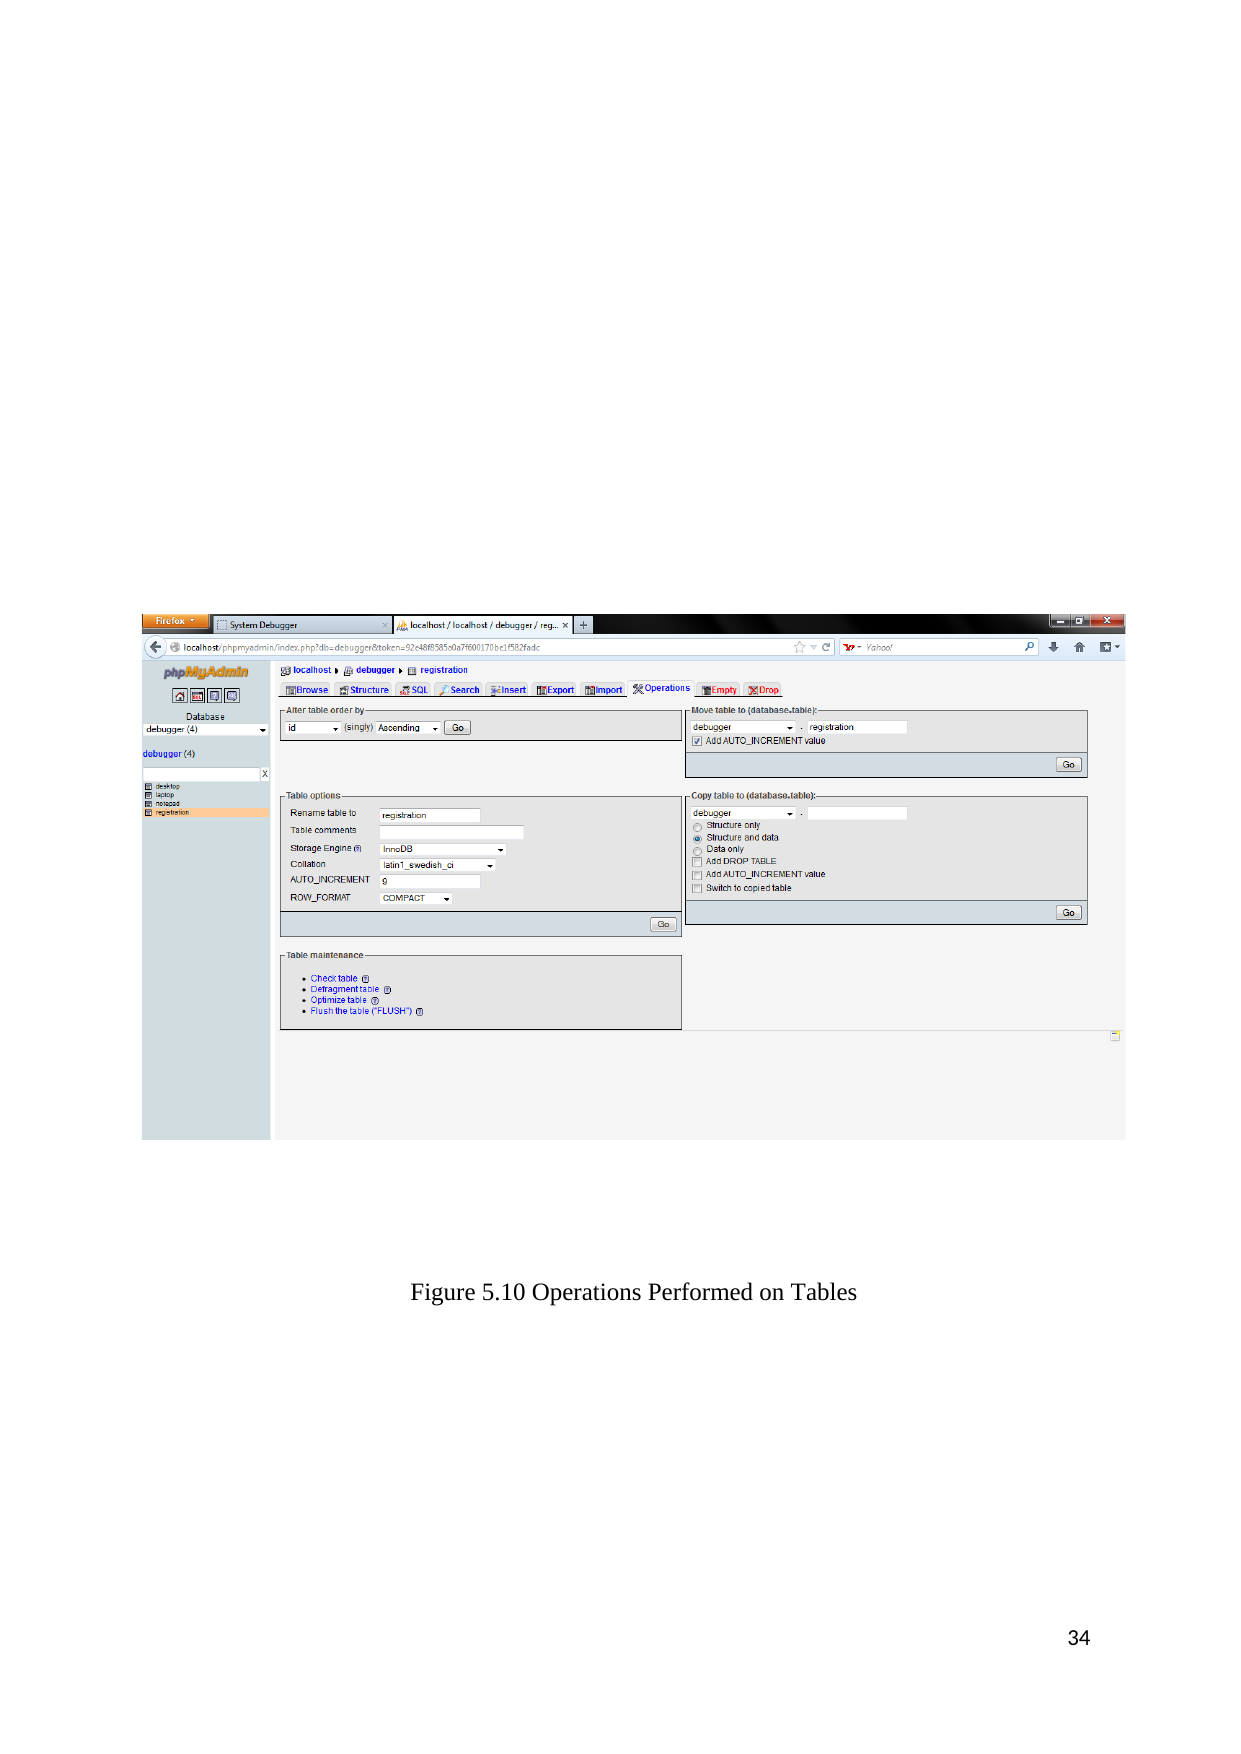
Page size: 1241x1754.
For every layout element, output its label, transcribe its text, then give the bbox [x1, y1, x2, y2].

picture [141, 614, 1126, 1140]
text Figure 5.10 Operations Performed on Tables [177, 1277, 1090, 1305]
